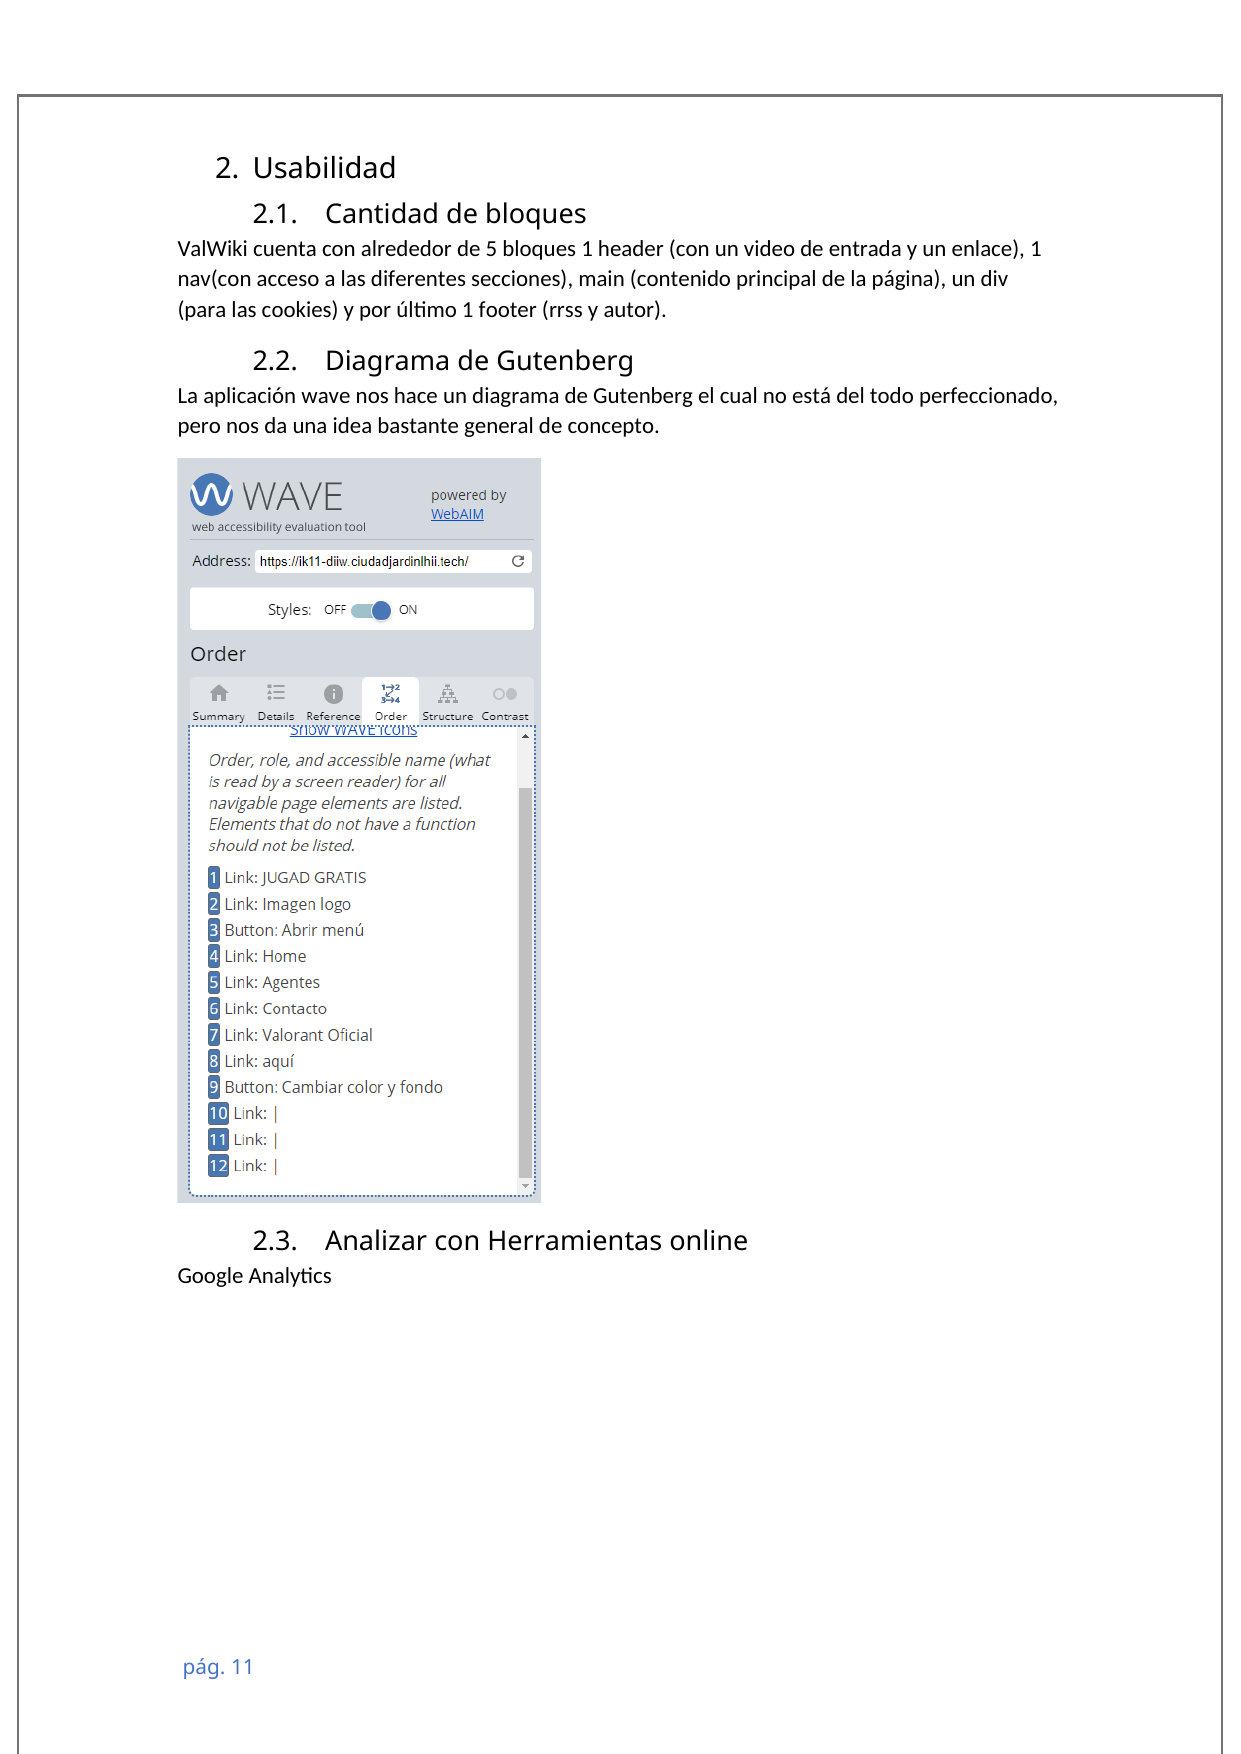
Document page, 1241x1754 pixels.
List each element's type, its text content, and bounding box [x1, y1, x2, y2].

text La aplicación wave nos hace un diagrama de Gutenberg el cual no está del todo perfeccionado, pero nos da una idea bastante general de concepto. [177, 381, 1063, 440]
text Google Analytics [177, 1261, 1063, 1289]
picture [177, 458, 542, 1203]
subtitle Diagrama de Gutenberg [252, 342, 1063, 378]
subtitle Cantidad de bloques [252, 194, 1063, 231]
subtitle Usabilidad [215, 148, 1063, 187]
subtitle Analizar con Herramientas online [252, 1221, 1063, 1258]
text ValWiki cuenta con alrededor de 5 bloques 1 header (con un video de entrada y un enlace), 1 nav(con acceso a las diferentes secciones), main (contenido principal de la página), un div (para las cookies) y por último 1 footer (rrss y autor). [177, 234, 1063, 323]
